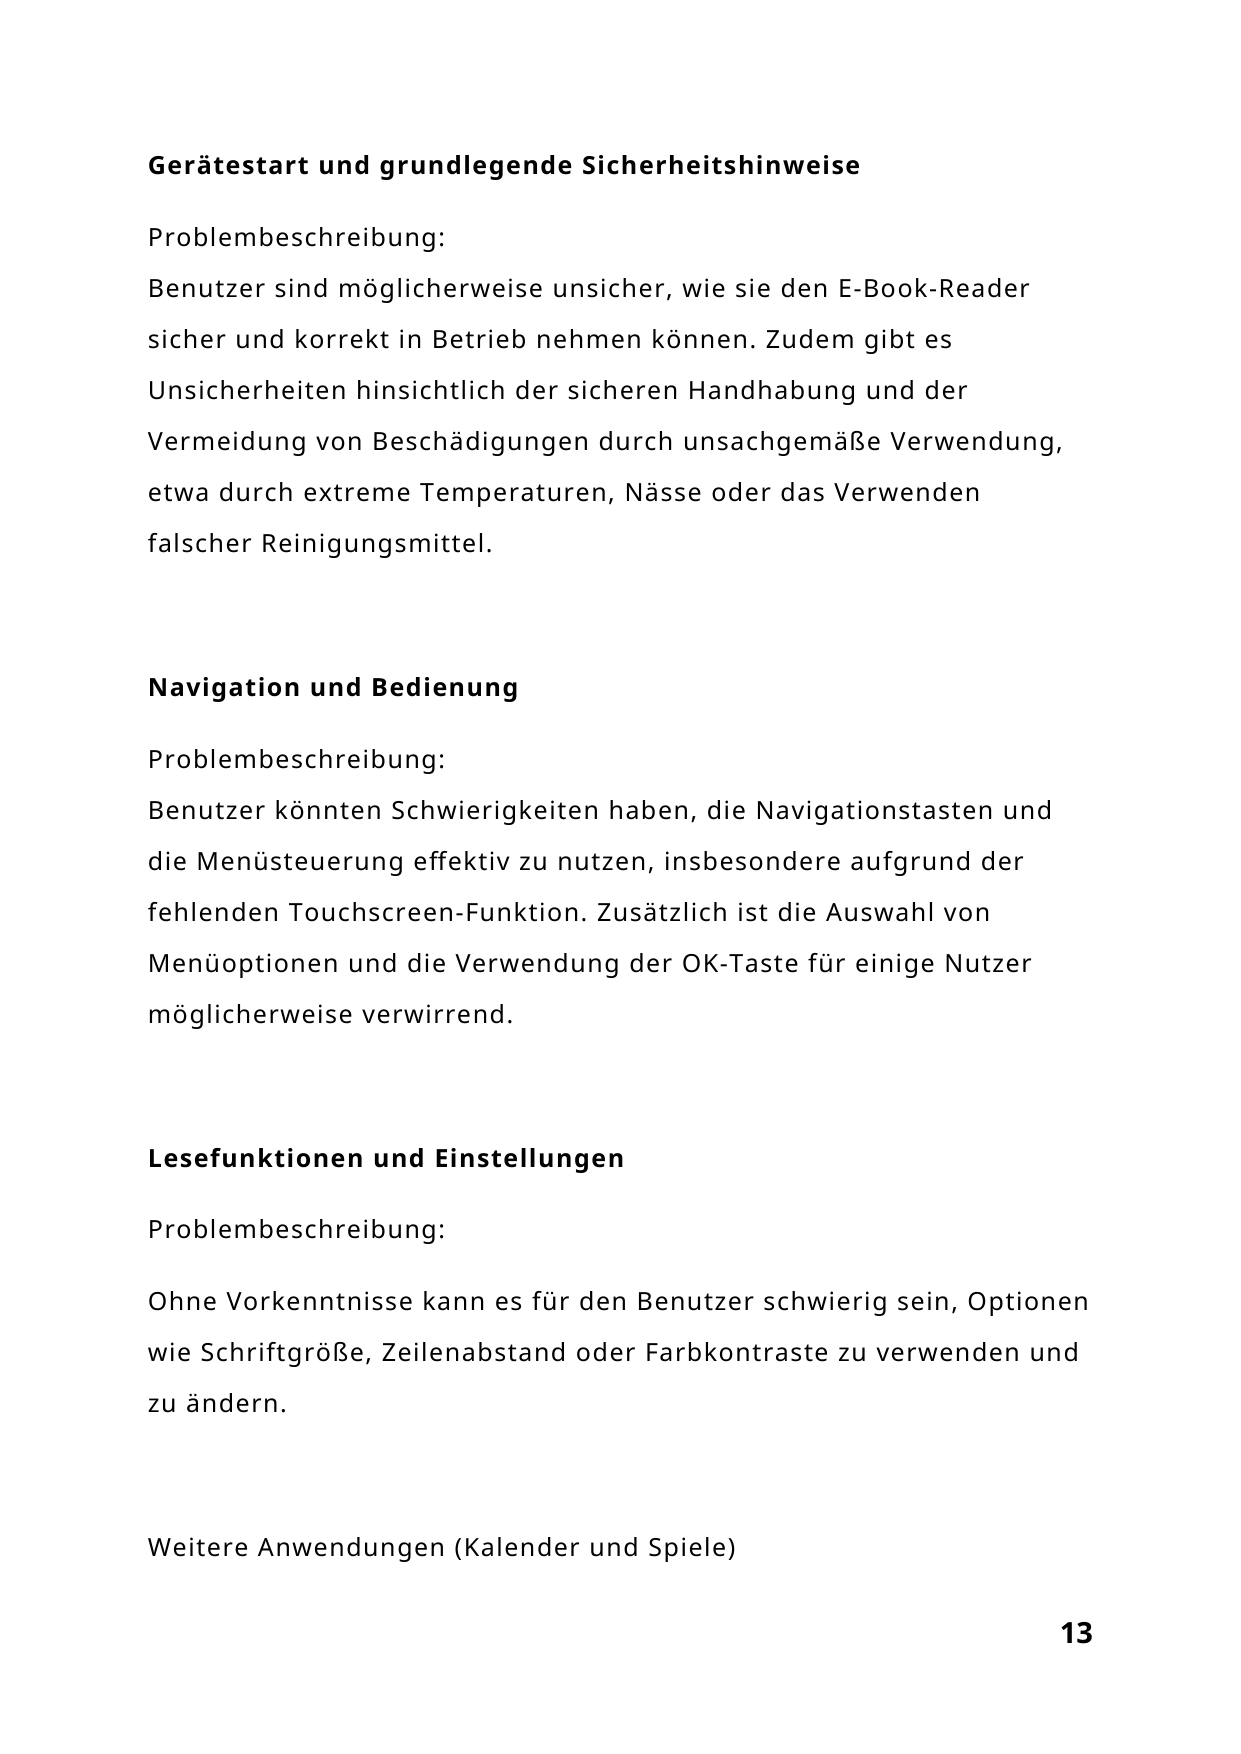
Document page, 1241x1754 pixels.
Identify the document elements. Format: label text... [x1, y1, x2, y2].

text Weitere Anwendungen (Kalender und Spiele) [148, 1530, 1093, 1564]
text Navigation und Bedienung [148, 669, 1093, 703]
text Lesefunktionen und Einstellungen [148, 1140, 1093, 1174]
text Problembeschreibung: Benutzer sind möglicherweise unsicher, wie sie den E-Book-Reader sicher und korrekt in Betrieb nehmen können. Zudem gibt es Unsicherheiten hinsichtlich der sicheren Handhabung und der Vermeidung von Beschädigungen durch unsachgemäße Verwendung, etwa durch extreme Temperaturen, Nässe oder das Verwenden falscher Reinigungsmittel. [148, 219, 1093, 560]
text Gerätestart und grundlegende Sicherheitshinweise [148, 148, 1093, 182]
text Problembeschreibung: [148, 1212, 1093, 1246]
text Ohne Vorkenntnisse kann es für den Benutzer schwierig sein, Optionen wie Schriftgröße, Zeilenabstand oder Farbkontraste zu verwenden und zu ändern. [148, 1284, 1093, 1420]
text Problembeschreibung: Benutzer könnten Schwierigkeiten haben, die Navigationstasten und die Menüsteuerung effektiv zu nutzen, insbesondere aufgrund der fehlenden Touchscreen-Funktion. Zusätzlich ist die Auswahl von Menüoptionen und die Verwendung der OK-Taste für einige Nutzer möglicherweise verwirrend. [148, 741, 1093, 1031]
